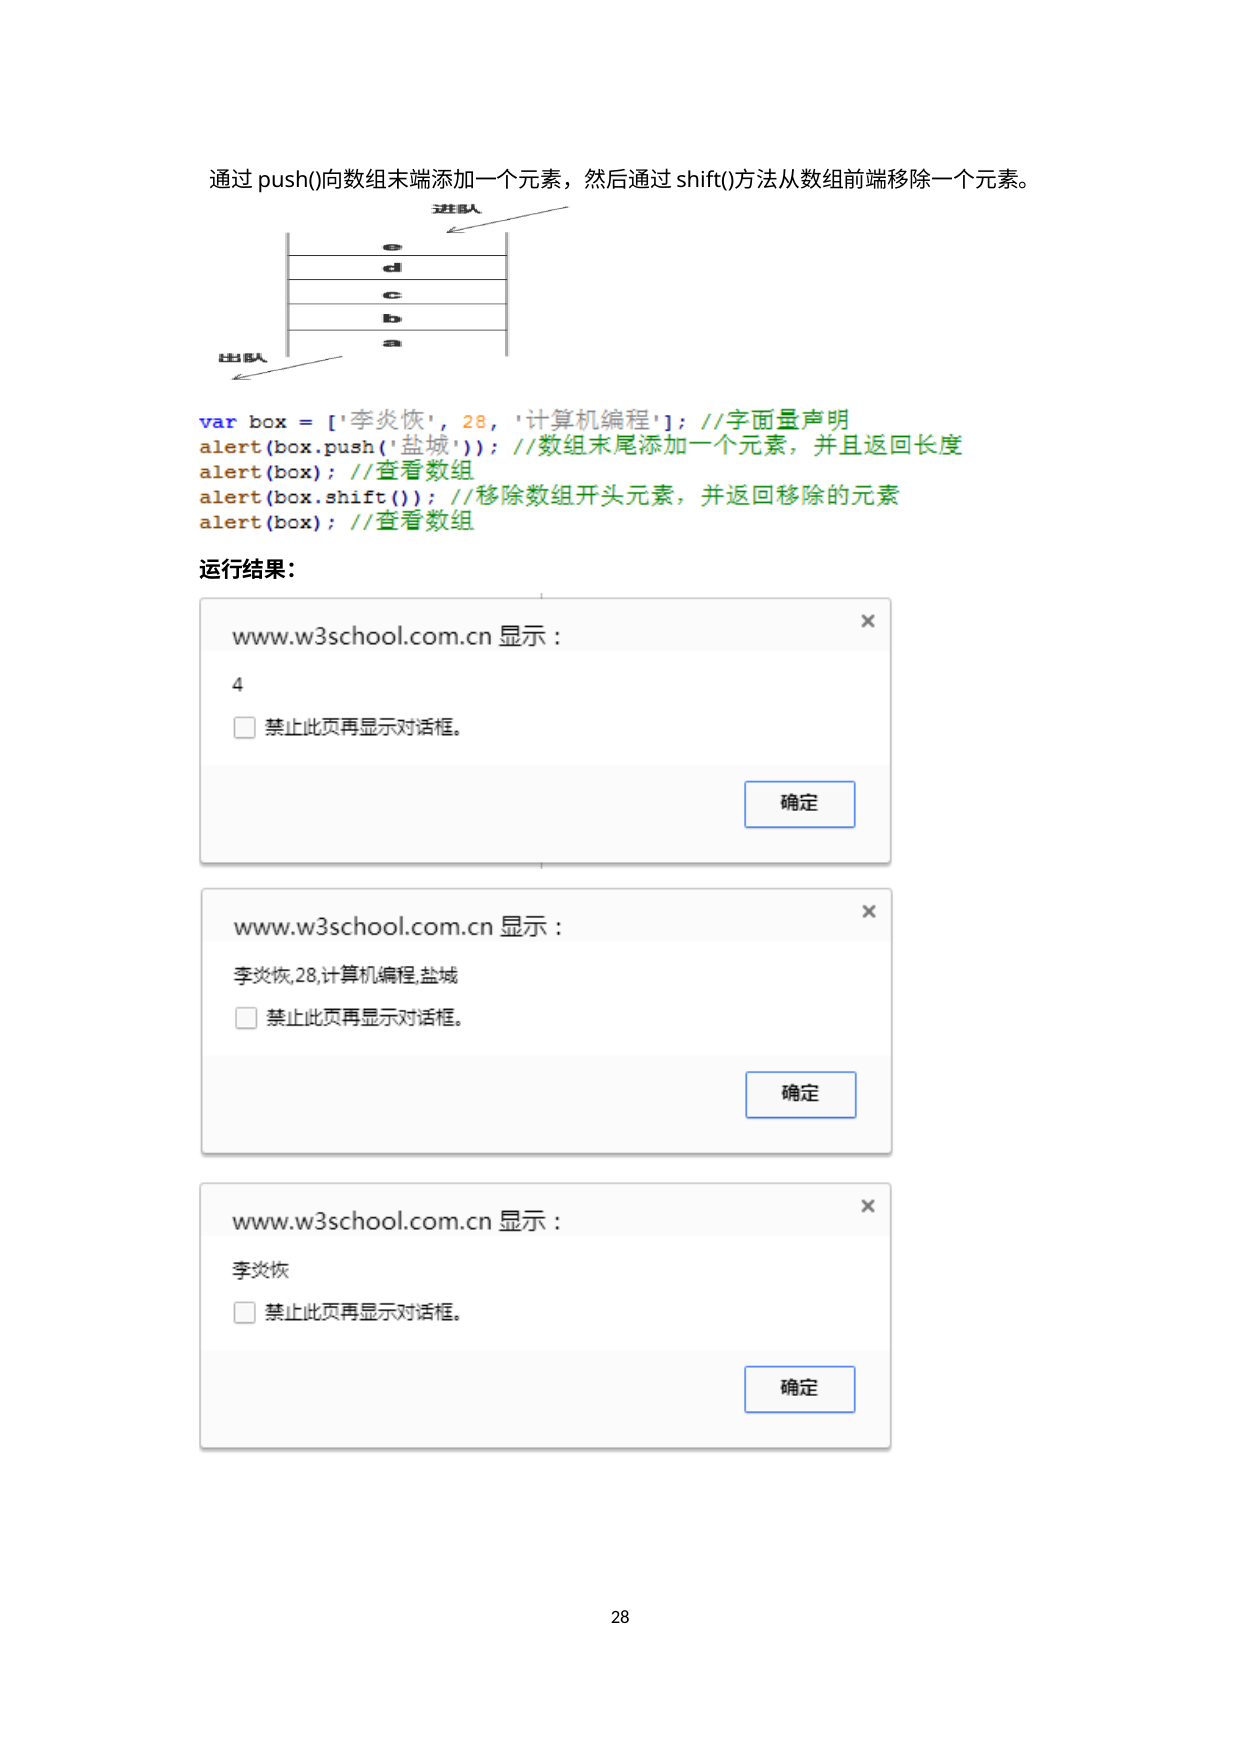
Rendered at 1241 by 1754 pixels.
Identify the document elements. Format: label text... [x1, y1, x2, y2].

text 运行结果： [187, 552, 1053, 584]
picture [198, 203, 580, 381]
picture [198, 885, 896, 1161]
picture [198, 593, 895, 869]
text 通过push()向数组末端添加一个元素，然后通过shift()方法从数组前端移除一个元素。 [187, 162, 1053, 194]
picture [198, 1178, 895, 1454]
picture [198, 403, 965, 538]
